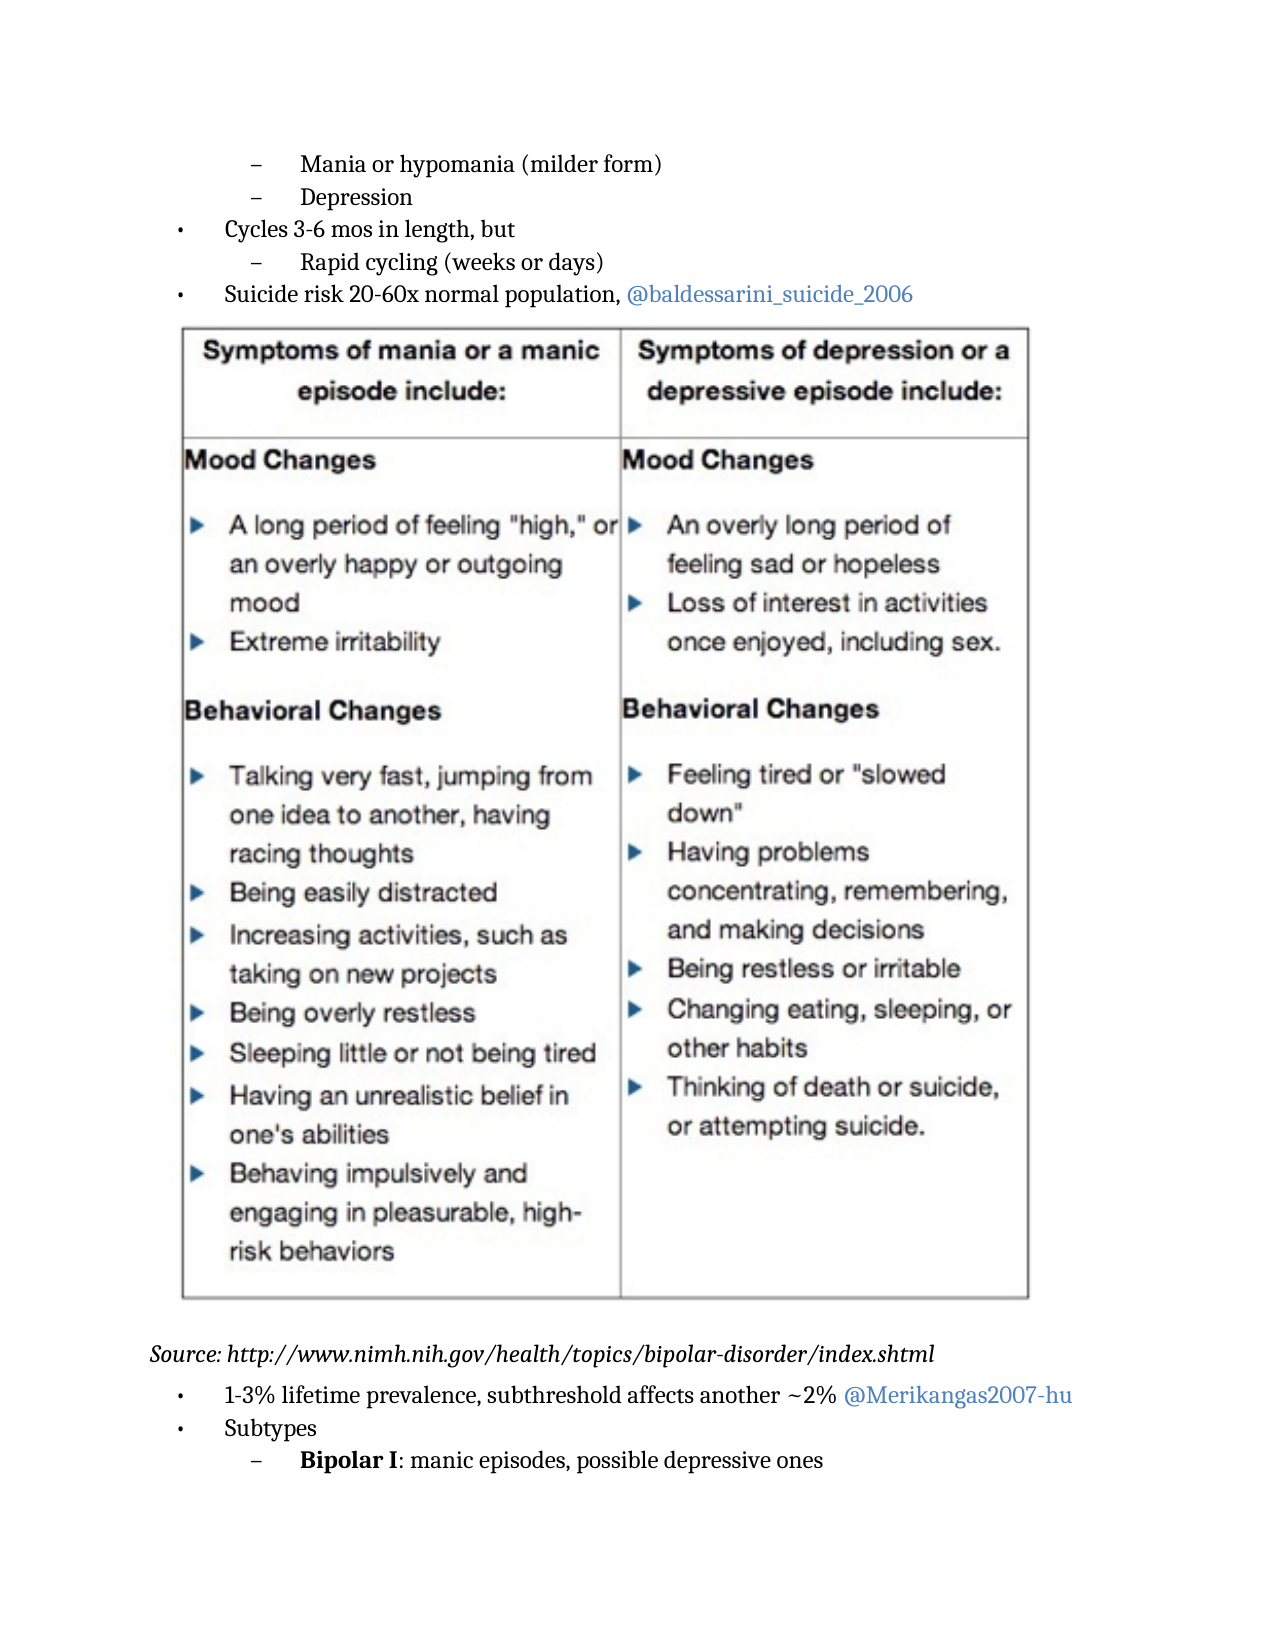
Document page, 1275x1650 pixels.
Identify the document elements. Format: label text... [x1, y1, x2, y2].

picture [168, 312, 1044, 1319]
list 1-3% lifetime prevalence, subthreshold affects another ~2% @Merikangas2007-hu [175, 1381, 1125, 1410]
list Depression [250, 182, 1125, 211]
list Subtypes [175, 1413, 1125, 1442]
list Rapid cycling (weeks or days) [250, 247, 1125, 276]
list Cycles 3-6 mos in length, but [175, 215, 1125, 244]
text Source: http://www.nimh.nih.gov/health/topics/bipolar-disorder/index.shtml [150, 1340, 1125, 1368]
list Mania or hypomania (milder form) [250, 150, 1125, 179]
list Suicide risk 20-60x normal population, @baldessarini_suicide_2006 [175, 280, 1125, 309]
list Bipolar I: manic episodes, possible depressive ones [250, 1446, 1125, 1475]
